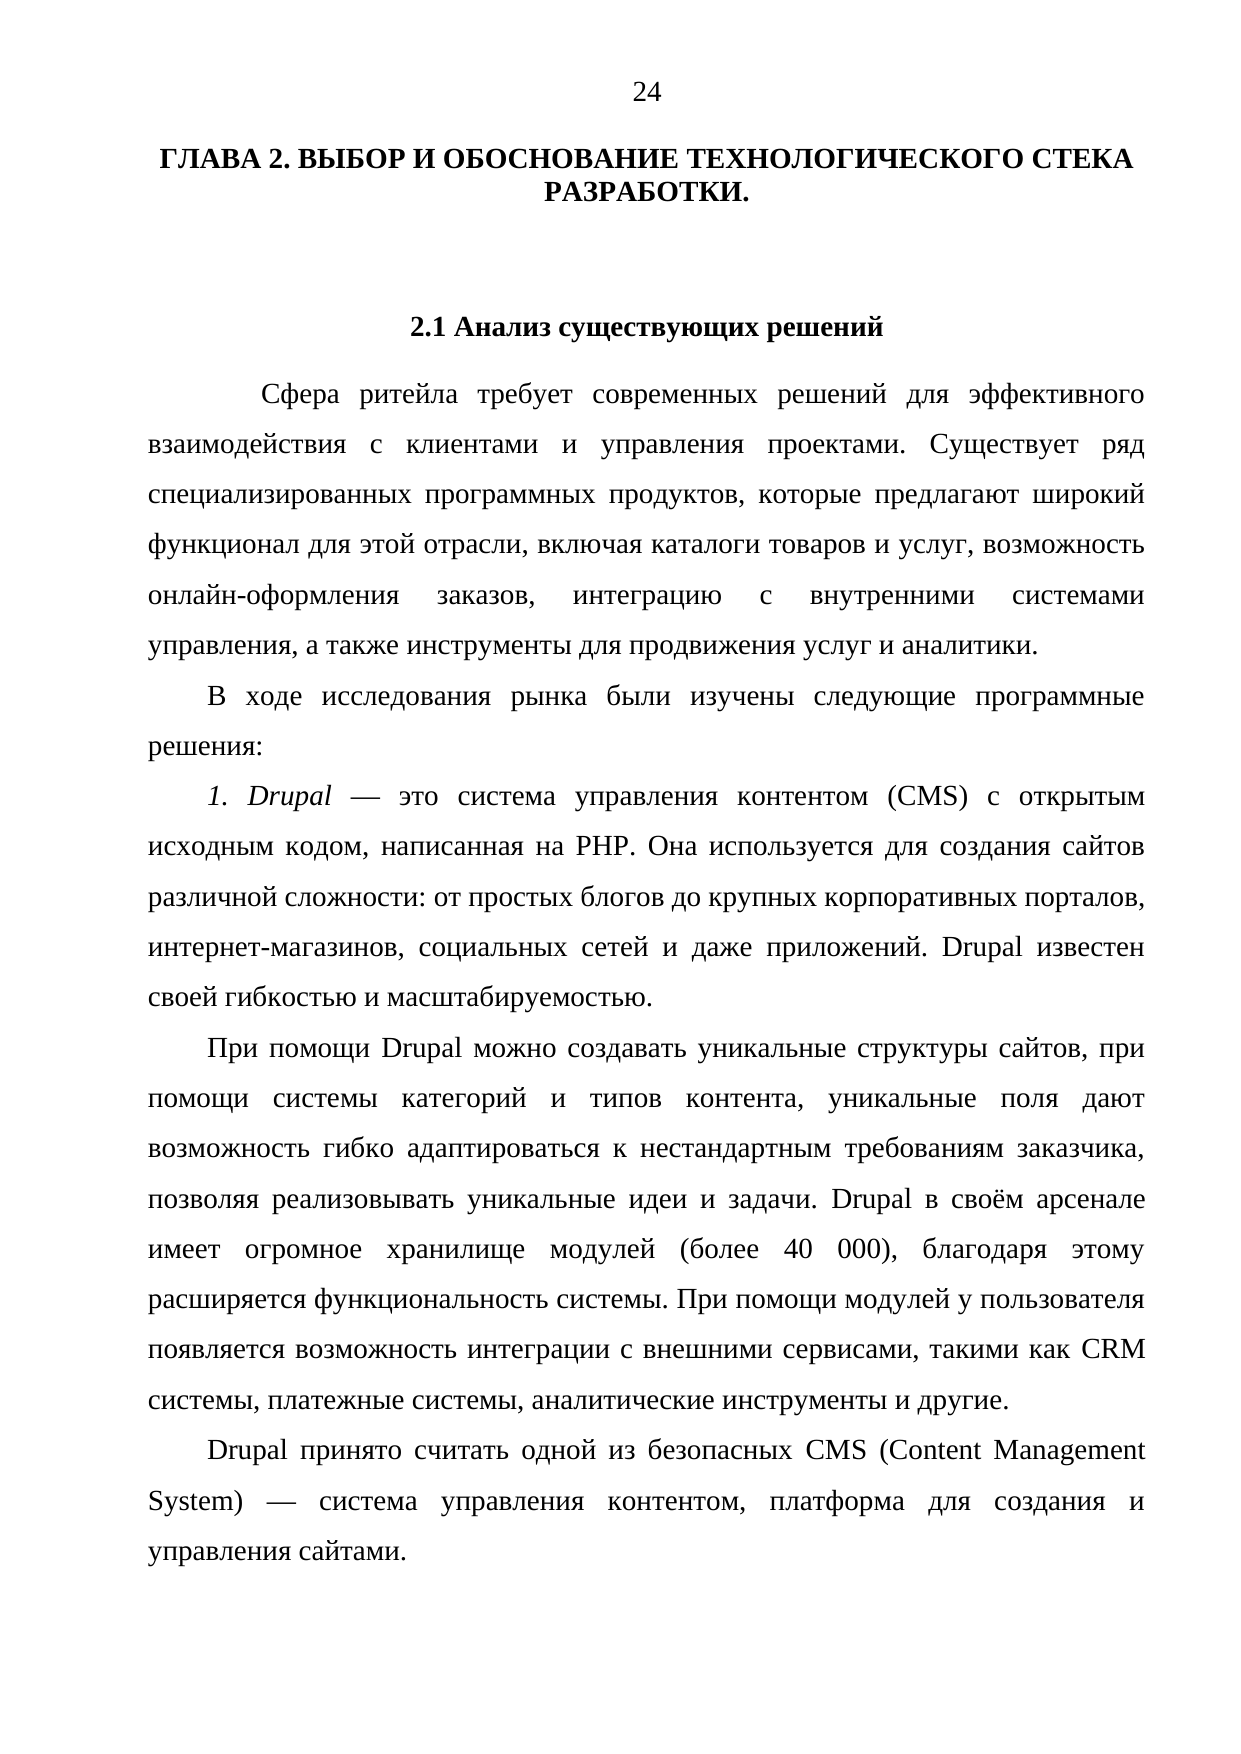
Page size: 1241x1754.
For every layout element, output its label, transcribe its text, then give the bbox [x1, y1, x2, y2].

text 1. Drupal — это система управления контентом (CMS) с открытым исходным кодом, написанная на PHP. Она используется для создания сайтов различной сложности: от простых блогов до крупных корпоративных порталов, интернет-магазинов, социальных сетей и даже приложений. Drupal известен своей гибкостью и масштабируемостью. [148, 778, 1146, 1013]
text Drupal принято считать одной из безопасных CMS (Content Management System) — система управления контентом, платформа для создания и управления сайтами. [148, 1432, 1146, 1566]
text При помощи Drupal можно создавать уникальные структуры сайтов, при помощи системы категорий и типов контента, уникальные поля дают возможность гибко адаптироваться к нестандартным требованиям заказчика, позволяя реализовывать уникальные идеи и задачи. Drupal в своём арсенале имеет огромное хранилище модулей (более 40 000), благодаря этому расширяется функциональность системы. При помощи модулей у пользователя появляется возможность интеграции с внешними сервисами, такими как CRM системы, платежные системы, аналитические инструменты и другие. [148, 1030, 1146, 1416]
subtitle 2.1 Анализ существующих решений [148, 309, 1146, 342]
text Сфера ритейла требует современных решений для эффективного взаимодействия с клиентами и управления проектами. Существует ряд специализированных программных продуктов, которые предлагают широкий функционал для этой отрасли, включая каталоги товаров и услуг, возможность онлайн-оформления заказов, интеграцию с внутренними системами управления, а также инструменты для продвижения услуг и аналитики. [148, 376, 1146, 661]
text В ходе исследования рынка были изучены следующие программные решения: [148, 678, 1146, 761]
subtitle ГЛАВА 2. ВЫБОР И ОБОСНОВАНИЕ ТЕХНОЛОГИЧЕСКОГО СТЕКА РАЗРАБОТКИ. [148, 141, 1146, 208]
